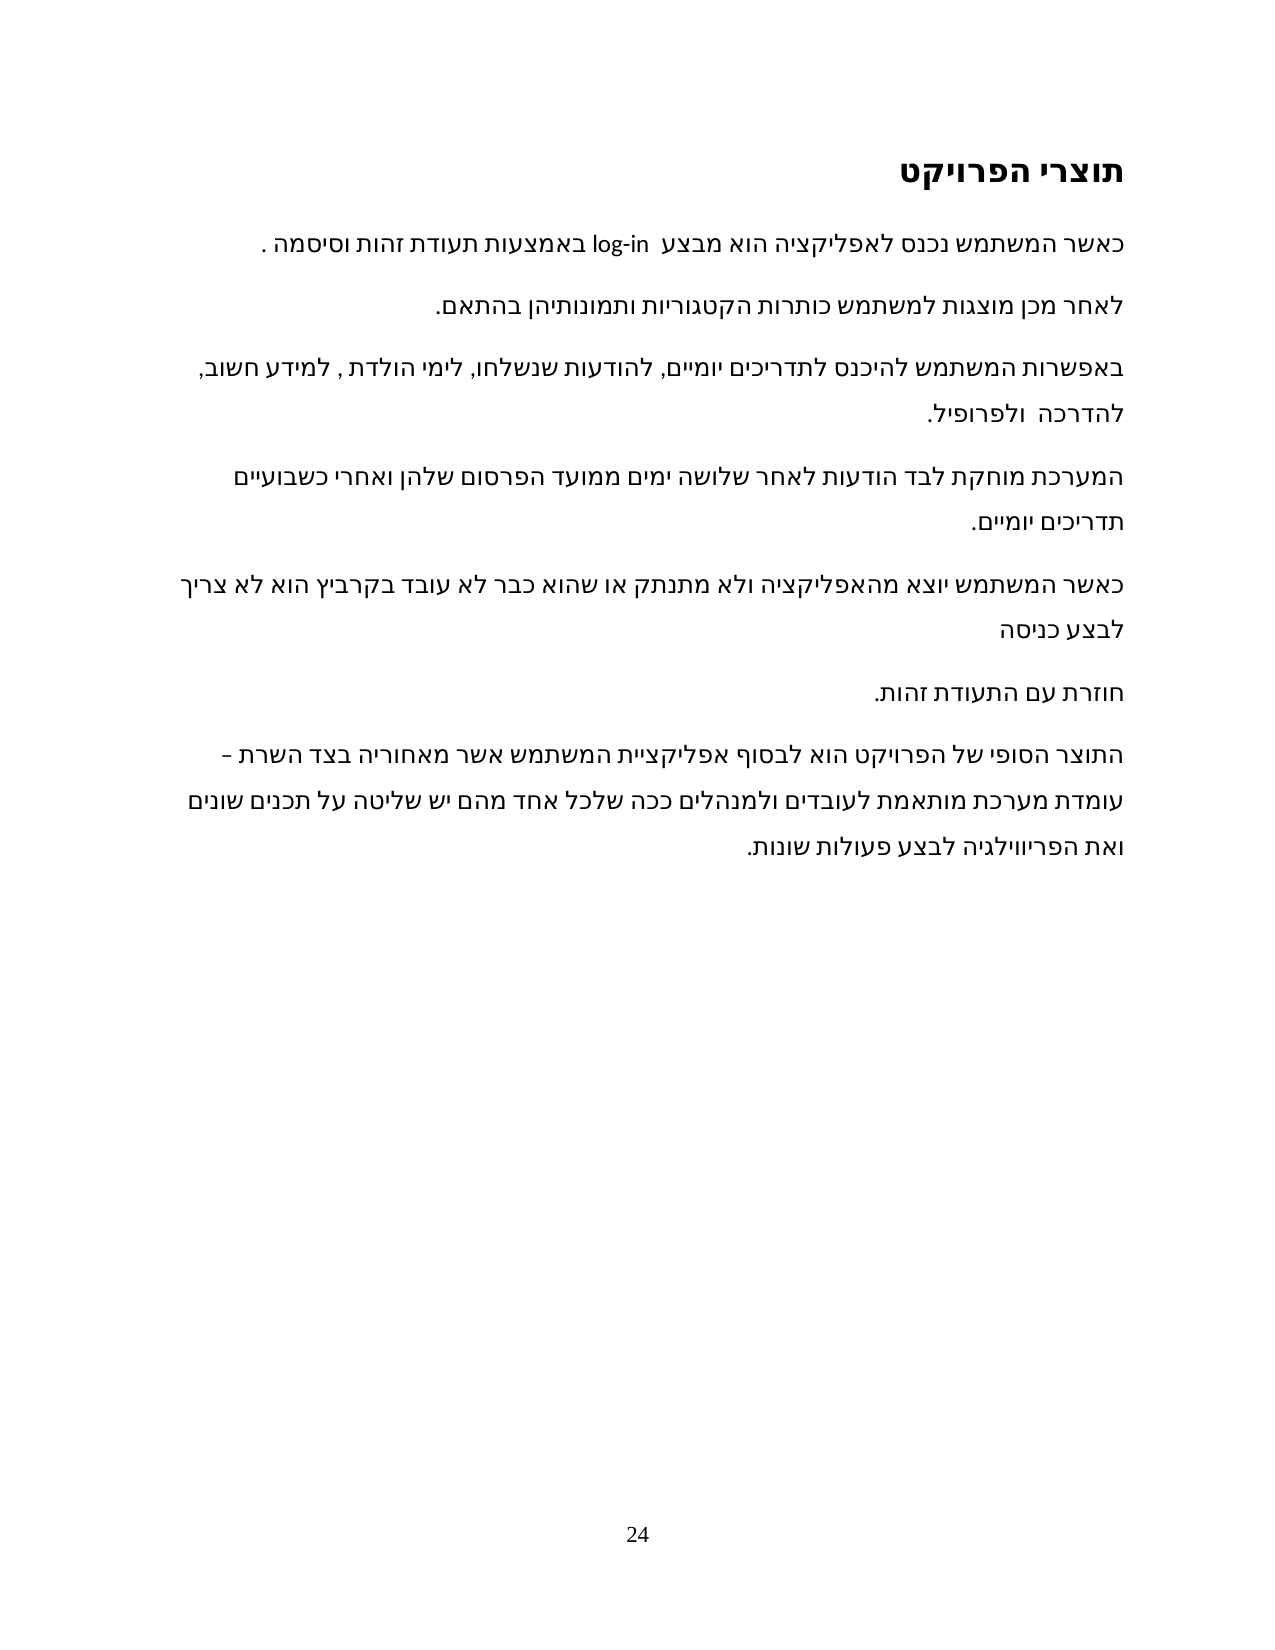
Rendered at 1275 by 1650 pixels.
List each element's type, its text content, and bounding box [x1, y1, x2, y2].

text התוצר הסופי של הפרויקט הוא לבסוף אפליקציית המשתמש אשר מאחוריה בצד השרת – עומדת מערכת מותאמת לעובדים ולמנהלים ככה שלכל אחד מהם יש שליטה על תכנים שונים ואת הפריווילגיה לבצע פעולות שונות. [150, 739, 1125, 861]
text באפשרות המשתמש להיכנס לתדריכים יומיים, להודעות שנשלחו, לימי הולדת , למידע חשוב, להדרכה ולפרופיל. [150, 352, 1125, 429]
text כאשר המשתמש יוצא מהאפליקציה ולא מתנתק או שהוא כבר לא עובד בקרביץ הוא לא צריך לבצע כניסה [150, 569, 1125, 645]
text המערכת מוחקת לבד הודעות לאחר שלושה ימים ממועד הפרסום שלהן ואחרי כשבועיים תדריכים יומיים. [150, 461, 1125, 537]
text חוזרת עם התעודת זהות. [150, 677, 1125, 707]
text תוצרי הפרויקט [150, 150, 1125, 191]
text לאחר מכן מוצגות למשתמש כותרות הקטגוריות ותמונותיהן בהתאם. [150, 290, 1125, 321]
text כאשר המשתמש נכנס לאפליקציה הוא מבצע log-in באמצעות תעודת זהות וסיסמה . [150, 228, 1125, 258]
